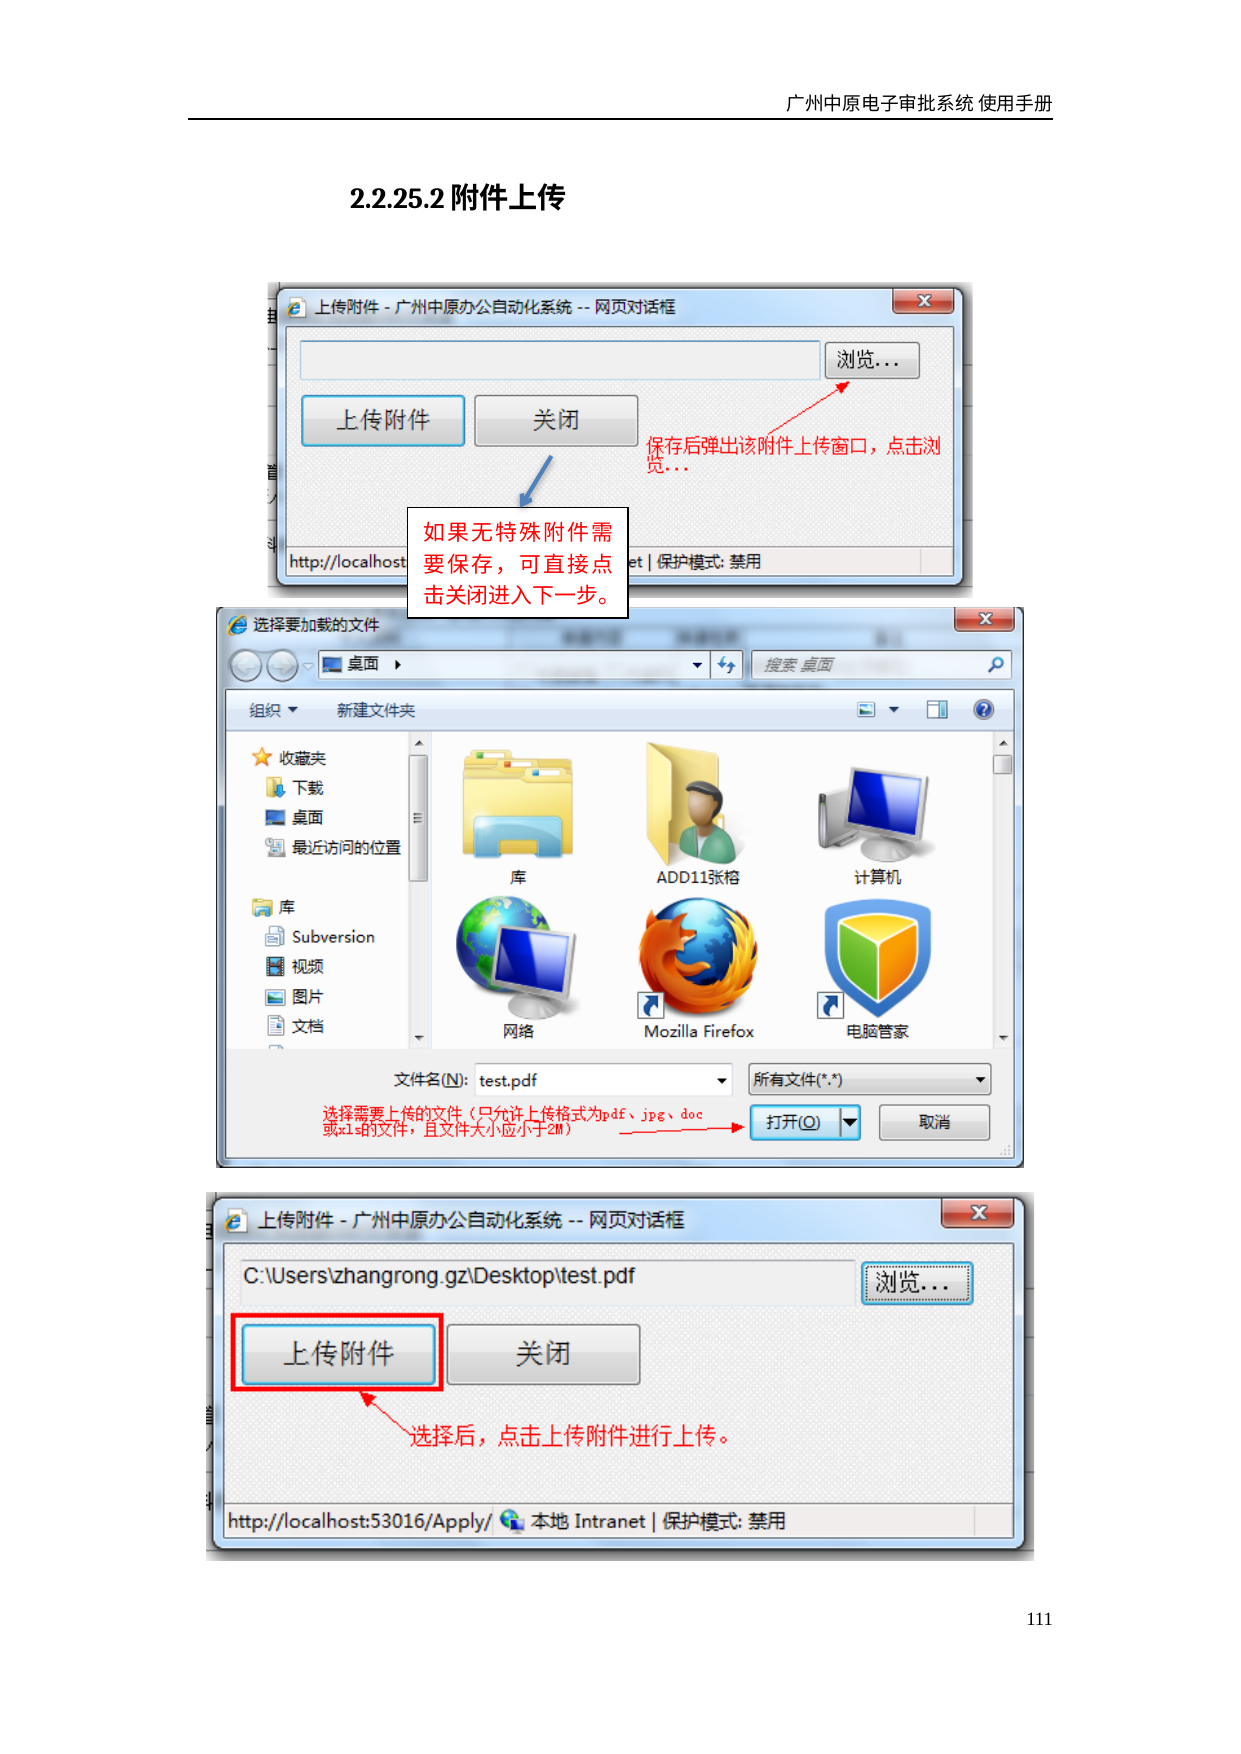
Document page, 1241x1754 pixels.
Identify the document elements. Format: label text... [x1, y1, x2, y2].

subtitle 附件上传 [350, 163, 1053, 228]
picture [267, 282, 973, 598]
picture [216, 607, 1024, 1168]
picture [206, 1192, 1035, 1561]
